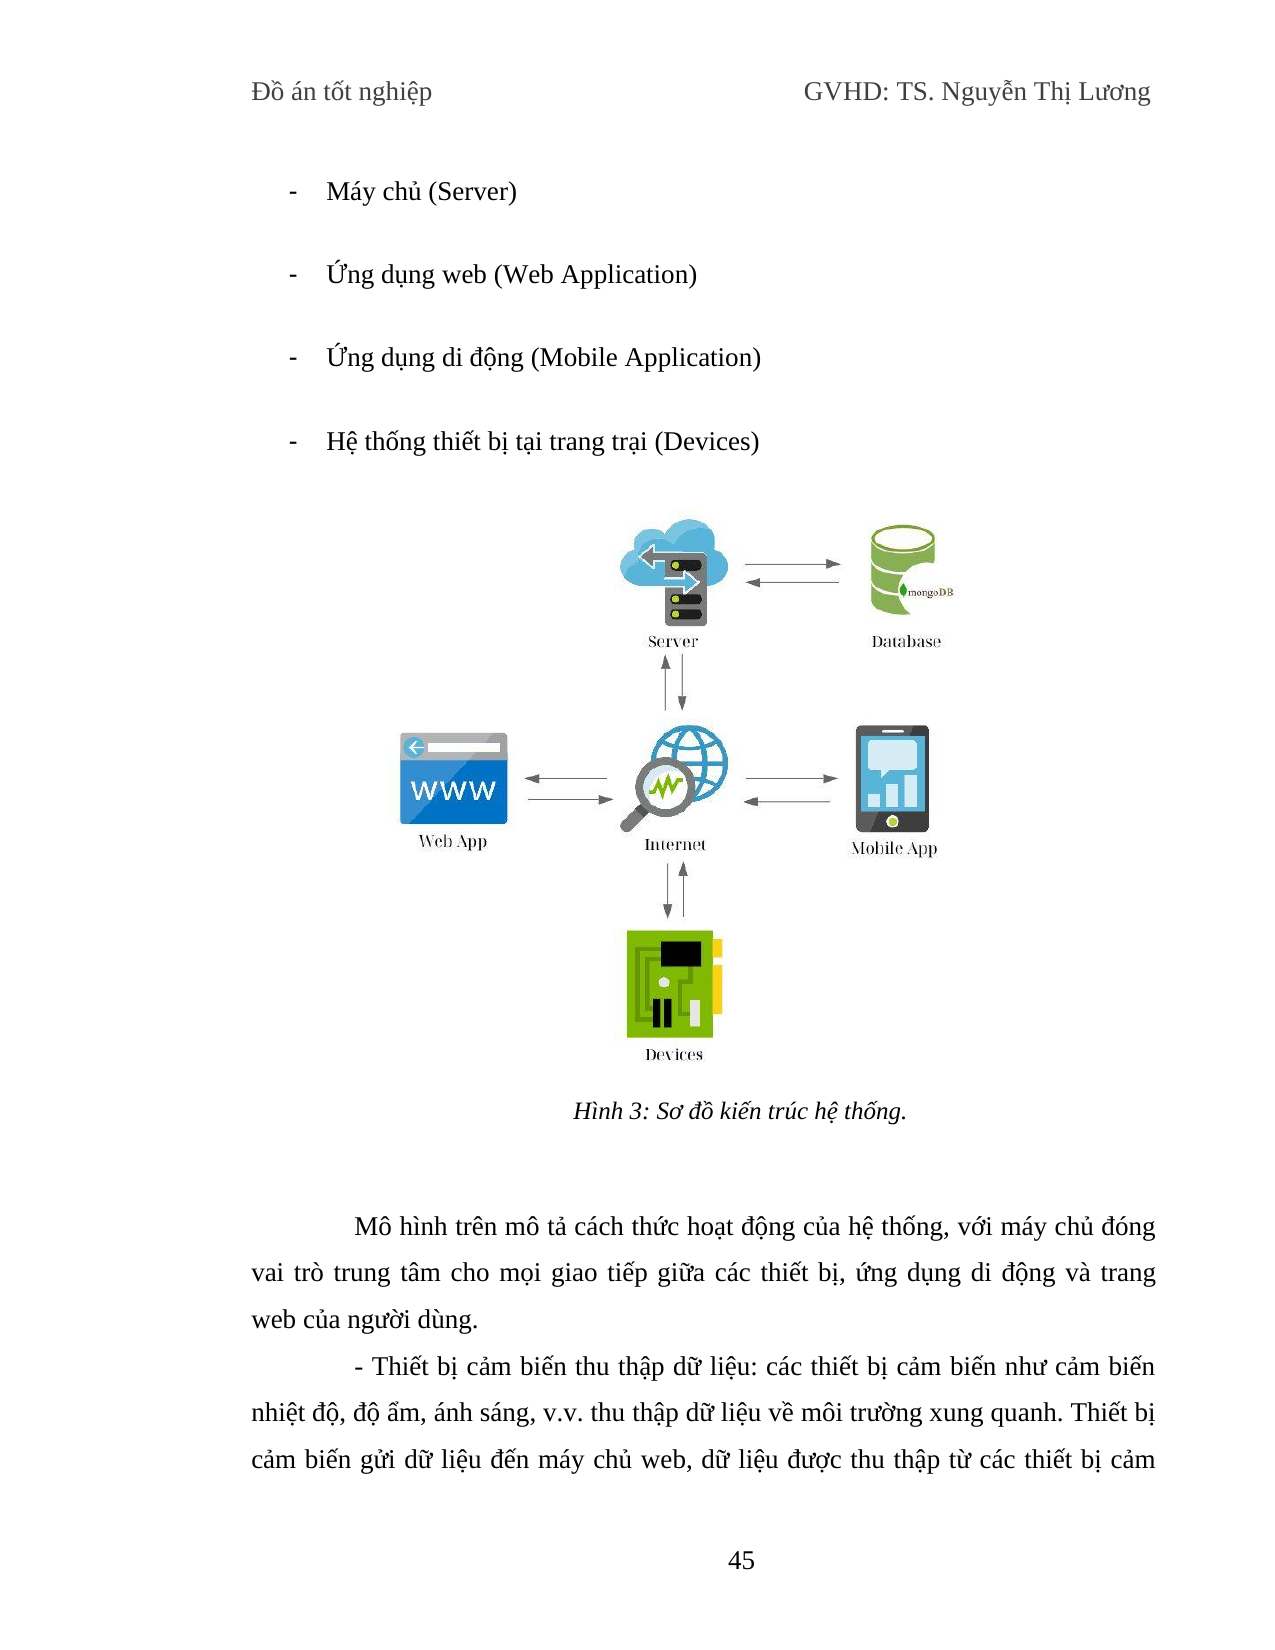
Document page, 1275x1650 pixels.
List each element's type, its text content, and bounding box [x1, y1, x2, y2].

list Ứng dụng web (Web Application) [288, 243, 1157, 299]
list Hệ thống thiết bị tại trang trại (Devices) [288, 410, 1157, 466]
text Mô hình trên mô tả cách thức hoạt động của hệ thống, với máy chủ đóng vai trò trung tâm cho mọi giao tiếp giữa các thiết bị, ứng dụng di động và trang web của người dùng. [251, 1210, 1157, 1334]
list Máy chủ (Server) [288, 160, 1157, 216]
list Ứng dụng di động (Mobile Application) [288, 327, 1157, 382]
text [251, 1350, 1157, 1474]
text Hình 3: Sơ đồ kiến trúc hệ thống. [251, 1096, 1157, 1125]
picture [284, 493, 1124, 1081]
